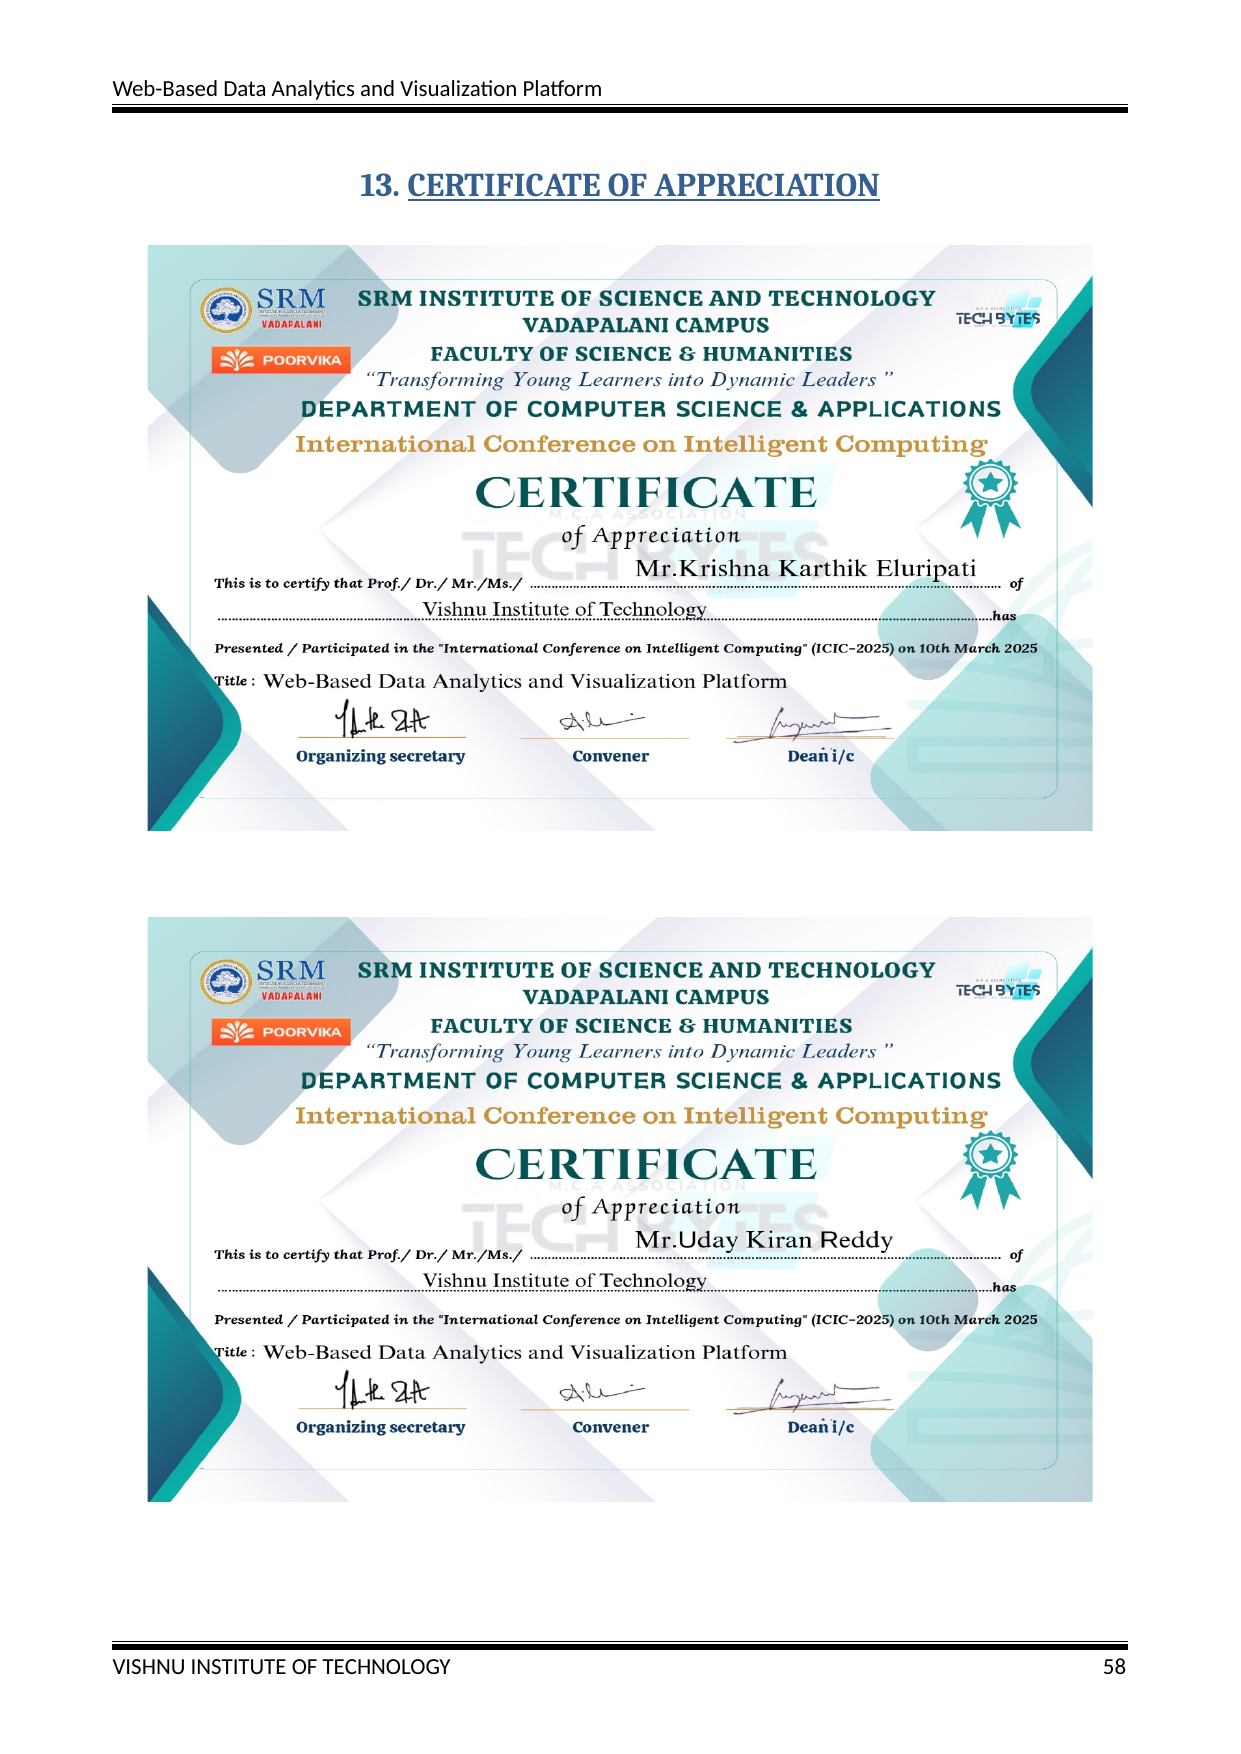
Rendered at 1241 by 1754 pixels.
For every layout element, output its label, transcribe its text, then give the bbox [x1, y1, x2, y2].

subtitle 13. CERTIFICATE OF APPRECIATION [112, 167, 1128, 205]
picture [147, 245, 1093, 831]
picture [147, 917, 1093, 1502]
